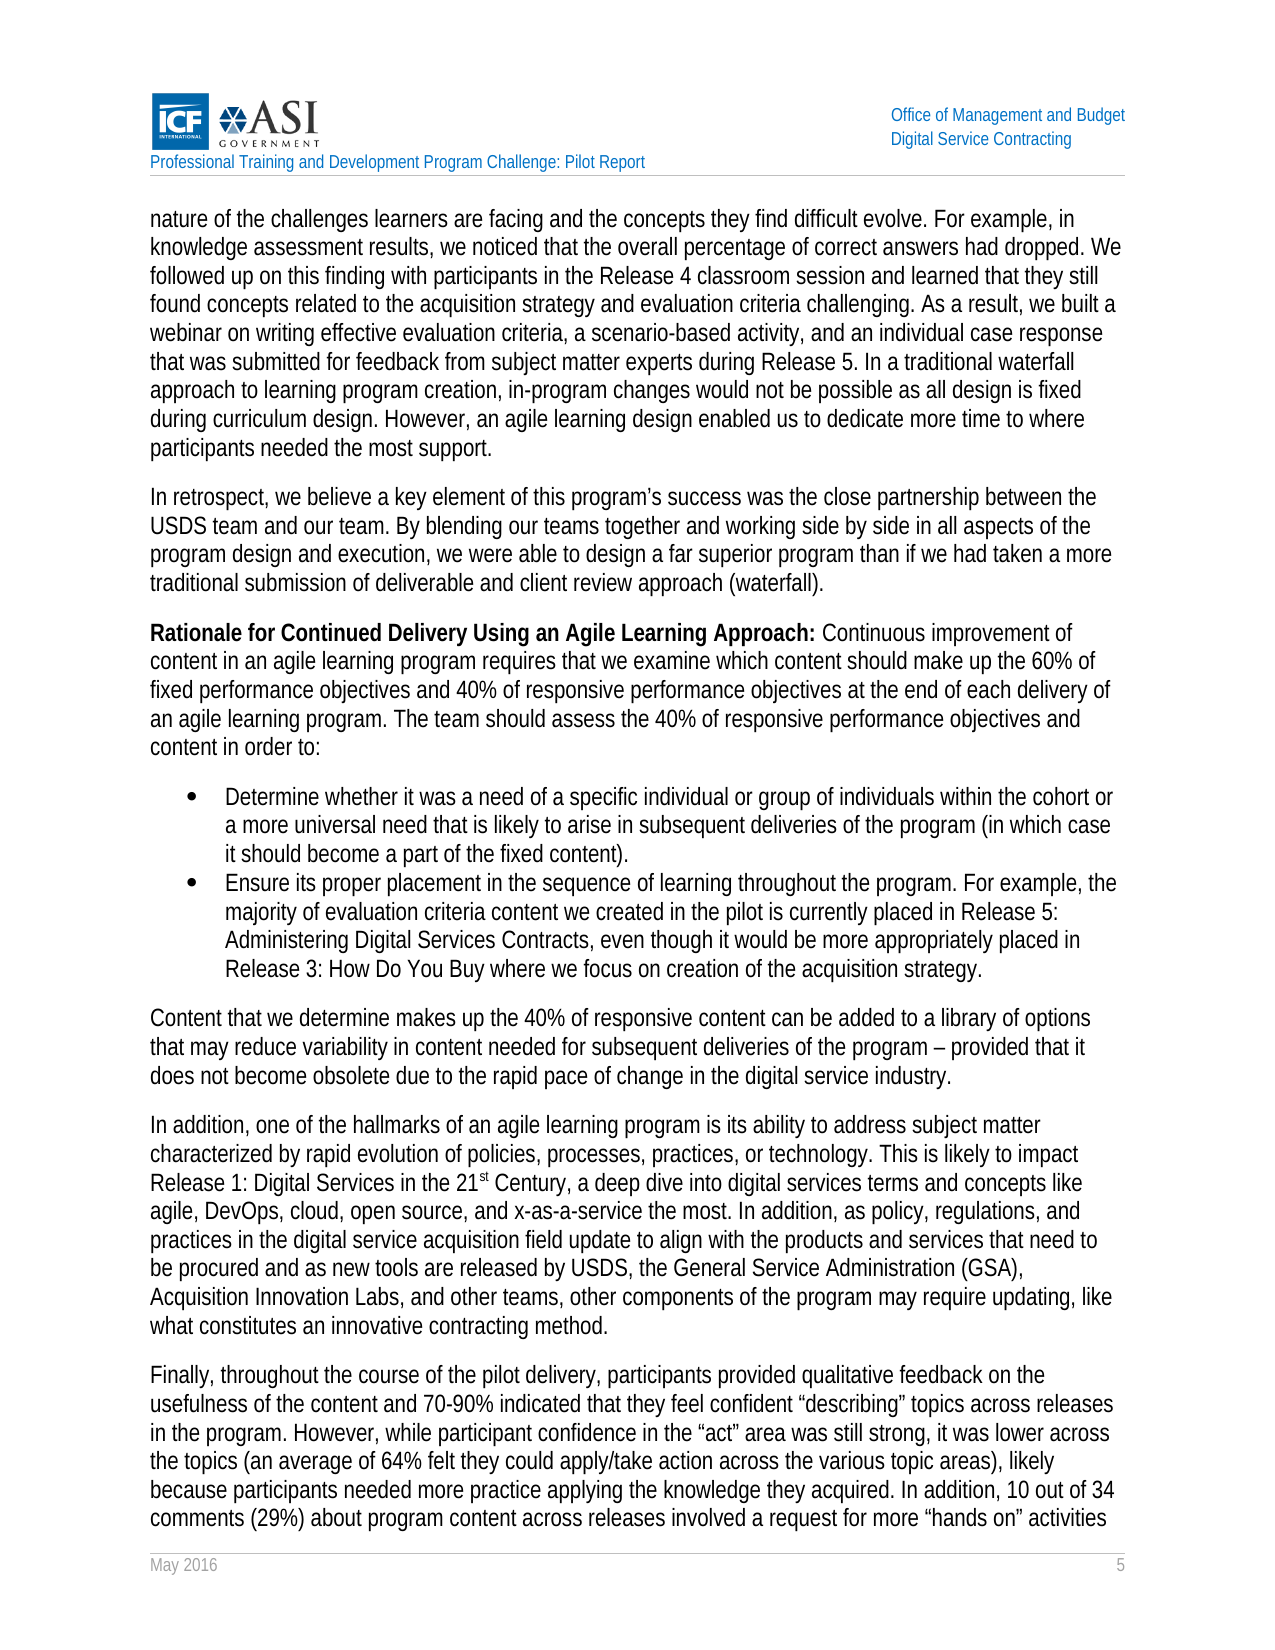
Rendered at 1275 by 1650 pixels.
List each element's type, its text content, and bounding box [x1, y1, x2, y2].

picture [215, 98, 322, 150]
text Content that we determine makes up the 40% of responsive content can be added to a library of options that may reduce variability in content needed for subsequent deliveries of the program – provided that it does not become obsolete due to the rapid pace of change in the digital service industry. [150, 1003, 1125, 1089]
list Ensure its proper placement in the sequence of learning throughout the program. For example, the majority of evaluation criteria content we created in the pilot is currently placed in Release 5: Administering Digital Services Contracts, even though it would be more appropriately placed in Release 3: How Do You Buy where we focus on creation of the acquisition strategy. [187, 868, 1125, 983]
text In retrospect, we believe a key element of this program’s success was the close partnership between the USDS team and our team. By blending our teams together and working side by side in all aspects of the program design and execution, we were able to design a far superior program than if we had taken a more traditional submission of deliverable and client review approach (waterfall). [150, 482, 1125, 597]
list Determine whether it was a need of a specific individual or group of individuals within the cohort or a more universal need that is likely to arise in subsequent deliveries of the program (in which case it should become a part of the fixed content). [187, 782, 1125, 868]
text Rationale for Continued Delivery Using an Agile Learning Approach: Continuous improvement of content in an agile learning program requires that we examine which content should make up the 60% of fixed performance objectives and 40% of responsive performance objectives at the end of each delivery of an agile learning program. The team should assess the 40% of responsive performance objectives and content in order to: [150, 618, 1125, 761]
picture [150, 92, 210, 152]
text In addition, one of the hallmarks of an agile learning program is its ability to address subject matter characterized by rapid evolution of policies, processes, practices, or technology. This is likely to impact Release 1: Digital Services in the 21st Century, a deep dive into digital services terms and concepts like agile, DevOps, cloud, open source, and x-as-a-service the most. In addition, as policy, regulations, and practices in the digital service acquisition field update to align with the products and services that need to be procured and as new tools are released by USDS, the General Service Administration (GSA), Acquisition Innovation Labs, and other teams, other components of the program may require updating, like what constitutes an innovative contracting method. [150, 1110, 1125, 1339]
